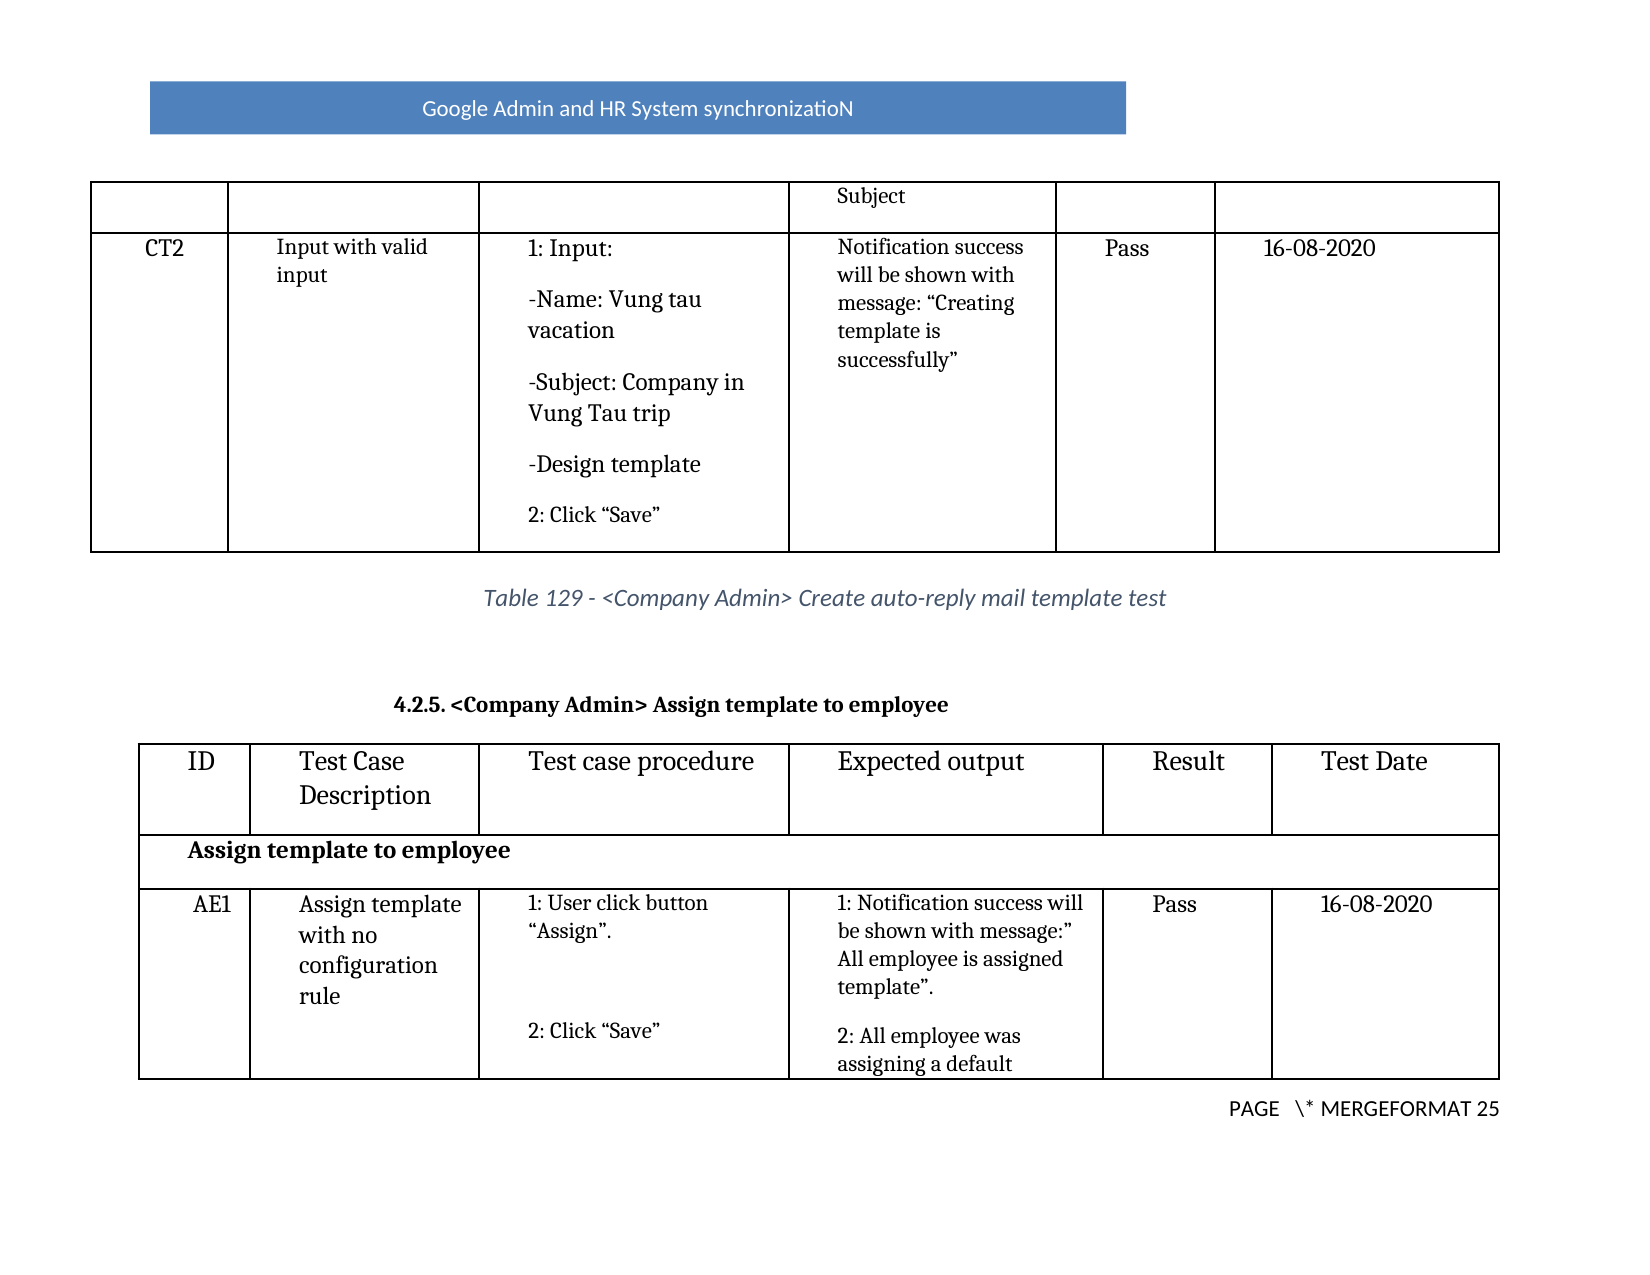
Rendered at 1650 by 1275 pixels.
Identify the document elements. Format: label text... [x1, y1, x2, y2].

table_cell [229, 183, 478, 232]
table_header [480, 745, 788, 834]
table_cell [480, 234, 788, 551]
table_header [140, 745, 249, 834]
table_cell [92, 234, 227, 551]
subtitle <Company Admin> Assign template to employee [394, 692, 1500, 718]
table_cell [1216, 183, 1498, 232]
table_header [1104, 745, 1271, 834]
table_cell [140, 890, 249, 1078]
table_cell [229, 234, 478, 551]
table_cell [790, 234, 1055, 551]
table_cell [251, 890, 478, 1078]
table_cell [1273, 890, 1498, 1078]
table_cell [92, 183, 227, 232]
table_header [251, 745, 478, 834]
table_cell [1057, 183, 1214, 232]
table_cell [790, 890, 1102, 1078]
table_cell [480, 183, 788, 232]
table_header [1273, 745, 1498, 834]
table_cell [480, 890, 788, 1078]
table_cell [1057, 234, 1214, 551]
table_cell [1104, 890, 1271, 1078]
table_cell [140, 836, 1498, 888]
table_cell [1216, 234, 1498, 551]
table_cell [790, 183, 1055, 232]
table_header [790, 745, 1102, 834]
